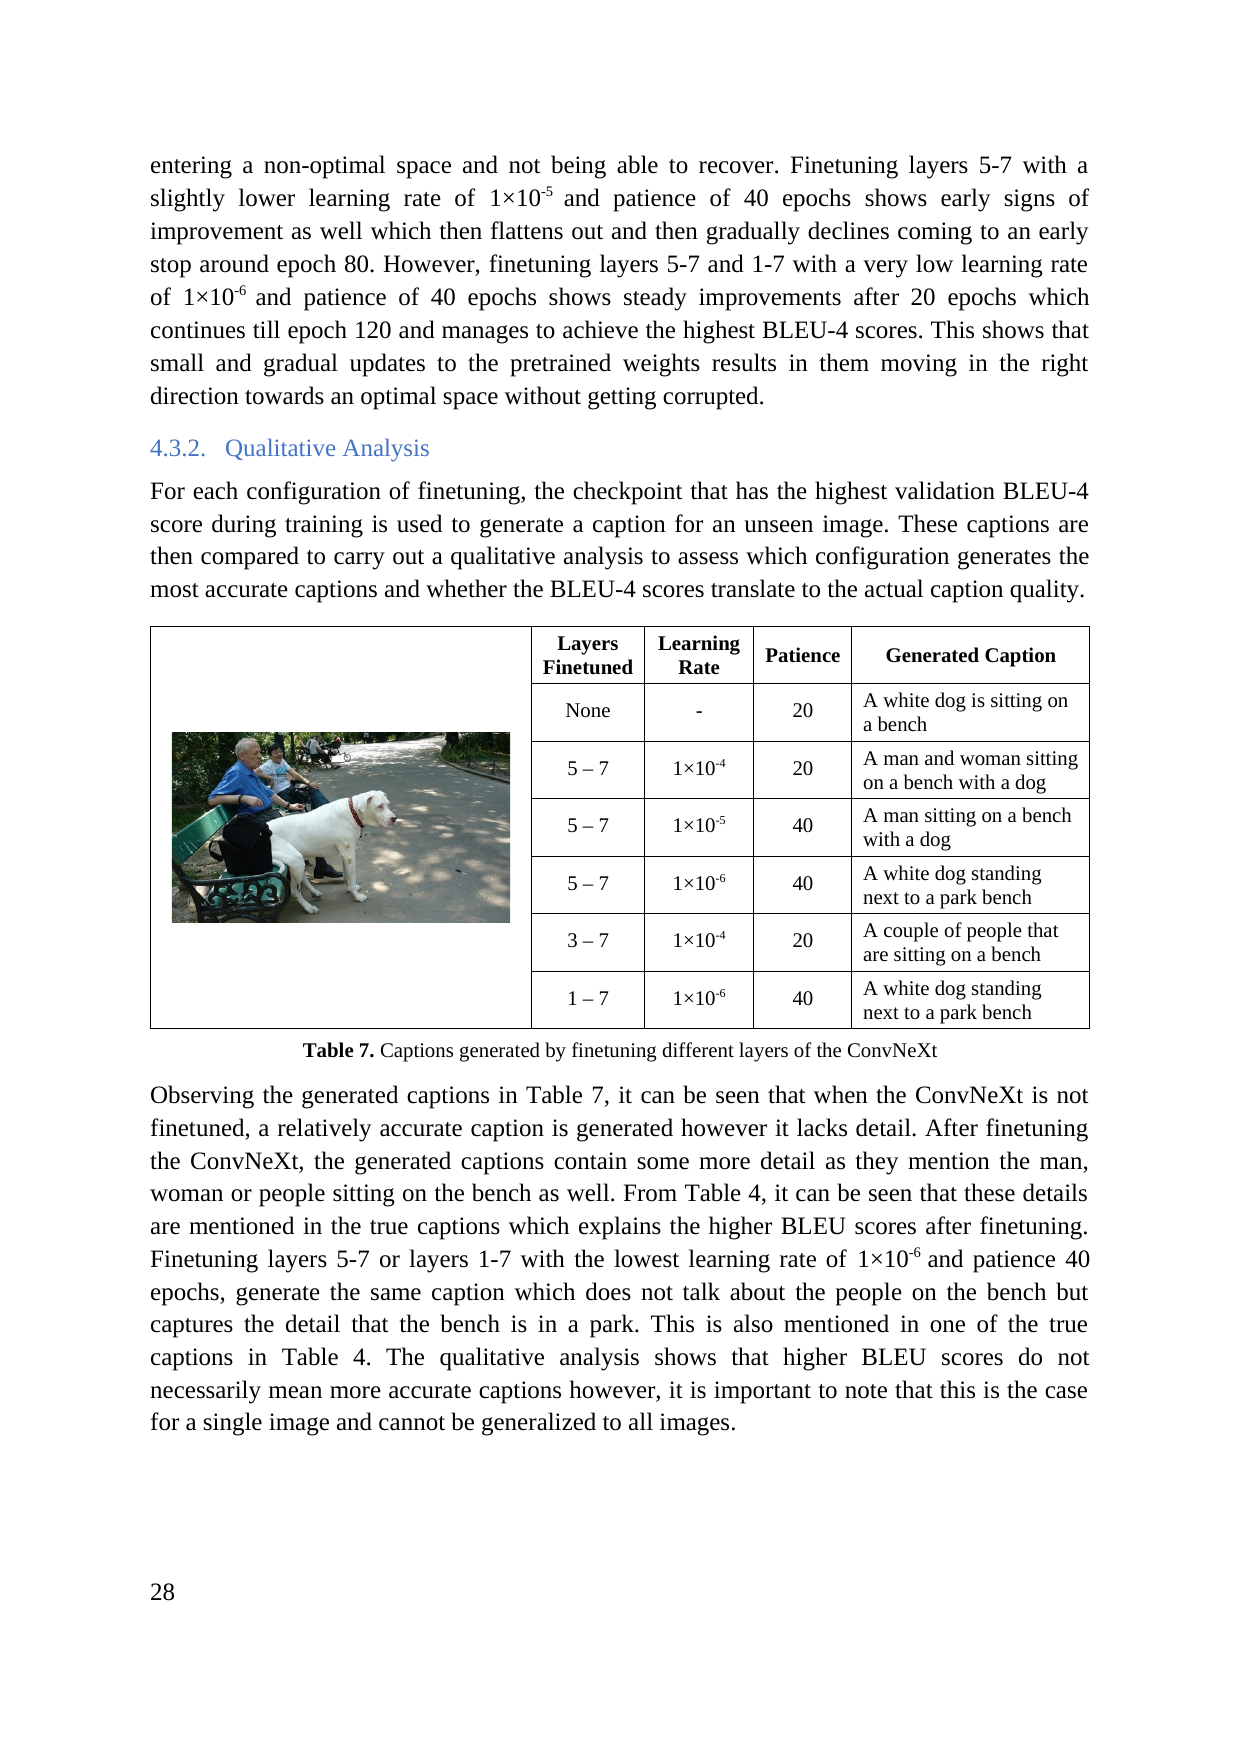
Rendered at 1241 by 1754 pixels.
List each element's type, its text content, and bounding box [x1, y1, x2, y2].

table_cell 20 [754, 684, 851, 741]
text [150, 150, 1090, 410]
table_header Layers Finetuned [532, 627, 644, 683]
table_cell 5 – 7 [532, 799, 644, 856]
table_header Generated Caption [852, 627, 1089, 683]
table_cell None [532, 684, 644, 741]
table_cell 40 [754, 972, 851, 1028]
table_cell - [645, 684, 753, 741]
table_cell 1×10-4 [645, 914, 753, 971]
table_cell A couple of people that are sitting on a bench [852, 914, 1089, 971]
text For each configuration of finetuning, the checkpoint that has the highest validation BLEU-4 score during training is used to generate a caption for an unseen image. These captions are then compared to carry out a qualitative analysis to assess which configuration generates the most accurate captions and whether the BLEU-4 scores translate to the actual caption quality. [150, 476, 1090, 603]
table_cell 1 – 7 [532, 972, 644, 1028]
table_cell 3 – 7 [532, 914, 644, 971]
table_cell A white dog standing next to a park bench [852, 972, 1089, 1028]
table_header Patience [754, 627, 851, 683]
text Observing the generated captions in Table 7, it can be seen that when the ConvNeXt is not finetuned, a relatively accurate caption is generated however it lacks detail. After finetuning the ConvNeXt, the generated captions contain some more detail as they mention the man, woman or people sitting on the bench as well. From Table 4, it can be seen that these details are mentioned in the true captions which explains the higher BLEU scores after finetuning. Finetuning layers 5-7 or layers 1-7 with the lowest learning rate of 1×10-6 and patience 40 epochs, generate the same caption which does not talk about the people on the bench but captures the detail that the bench is in a park. This is also mentioned in one of the true captions in Table 4. The qualitative analysis shows that higher BLEU scores do not necessarily mean more accurate captions however, it is important to note that this is the case for a single image and cannot be generalized to all images. [150, 1080, 1090, 1436]
table_cell 20 [754, 742, 851, 798]
table_cell A white dog standing next to a park bench [852, 857, 1089, 913]
subtitle Qualitative Analysis [150, 433, 1090, 462]
table_cell A white dog is sitting on a bench [852, 684, 1089, 741]
table_cell 5 – 7 [532, 857, 644, 913]
table_cell A man and woman sitting on a bench with a dog [852, 742, 1089, 798]
table_cell 1×10-5 [645, 799, 753, 856]
table_cell 5 – 7 [532, 742, 644, 798]
picture [171, 732, 511, 923]
table_cell 1×10-6 [645, 857, 753, 913]
table_header Learning Rate [645, 627, 753, 683]
table_cell 40 [754, 857, 851, 913]
table_header [151, 627, 531, 1028]
table_cell 20 [754, 914, 851, 971]
table_cell 40 [754, 799, 851, 856]
table_cell A man sitting on a bench with a dog [852, 799, 1089, 856]
table_cell 1×10-6 [645, 972, 753, 1028]
table_cell 1×10-4 [645, 742, 753, 798]
text Table 7. Captions generated by finetuning different layers of the ConvNeXt [150, 1037, 1090, 1062]
